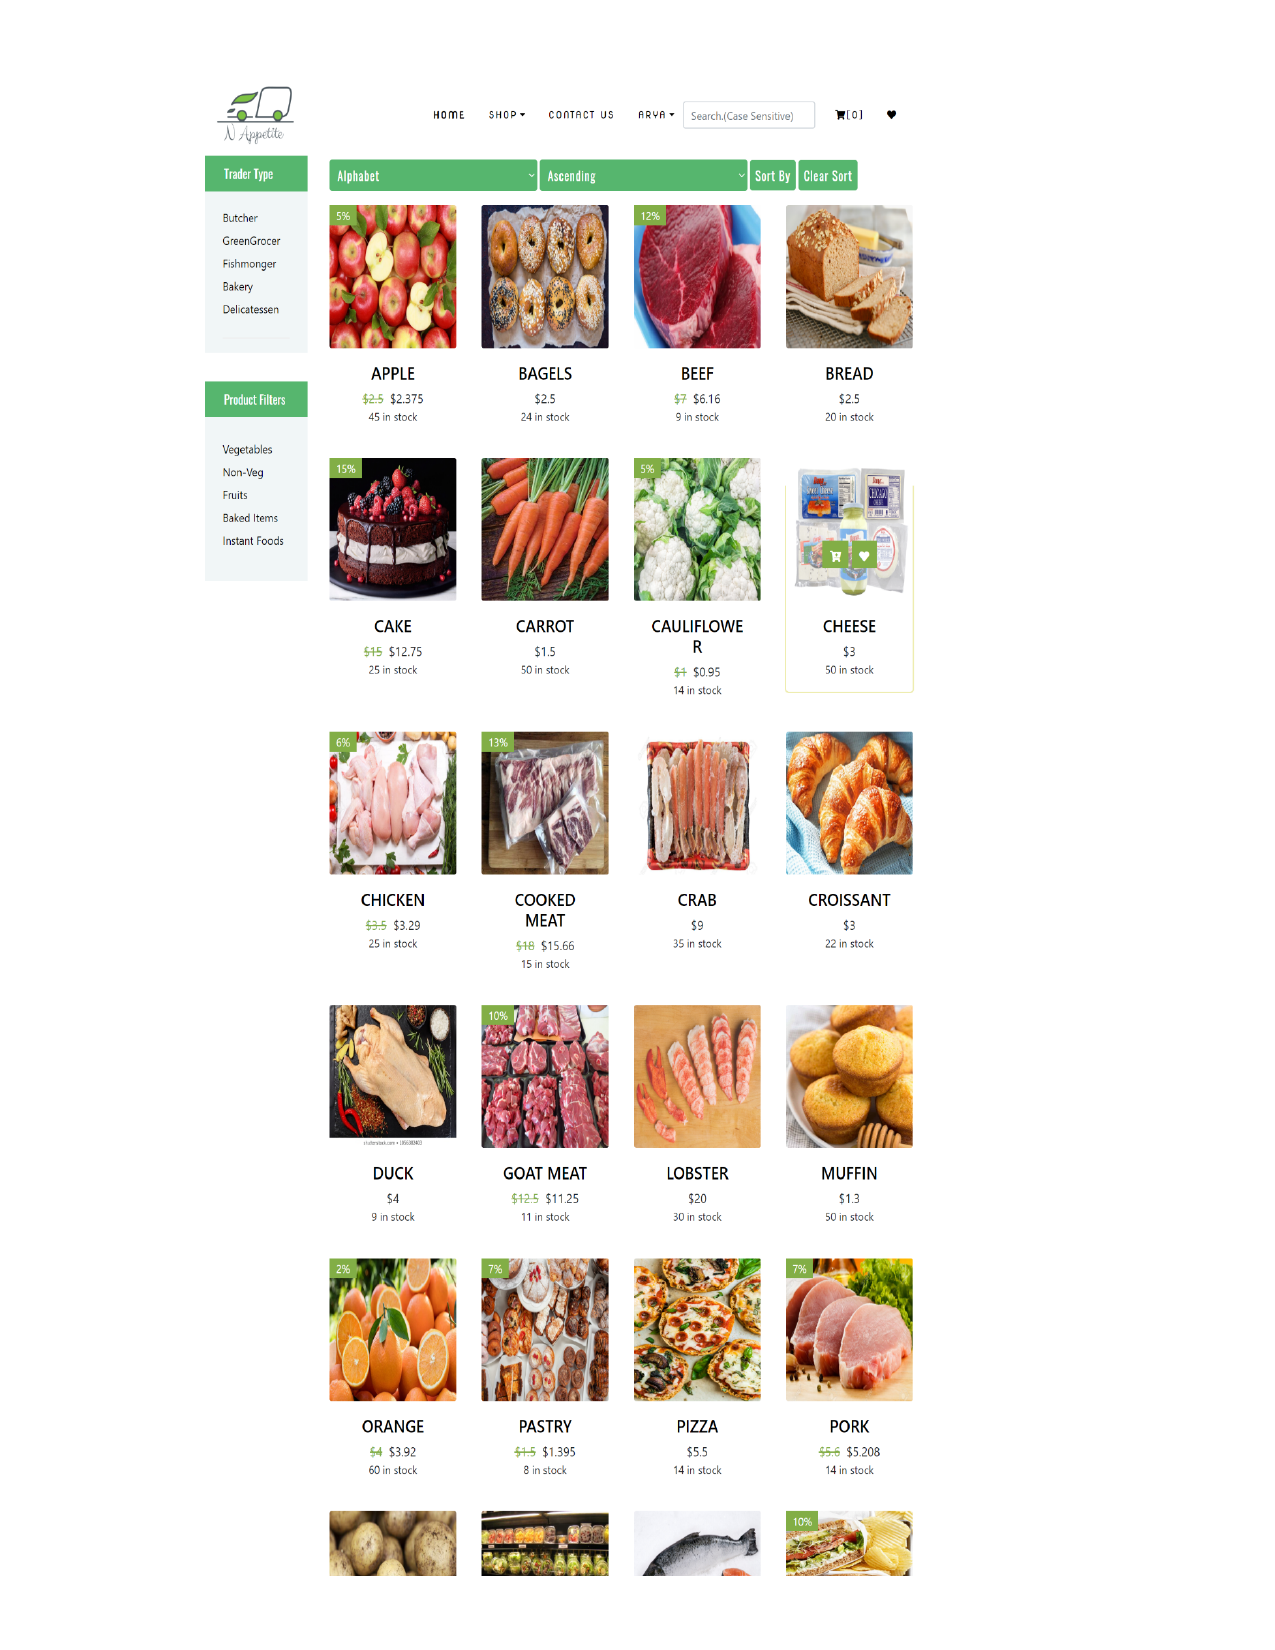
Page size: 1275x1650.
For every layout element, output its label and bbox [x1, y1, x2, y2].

picture [150, 75, 970, 1576]
